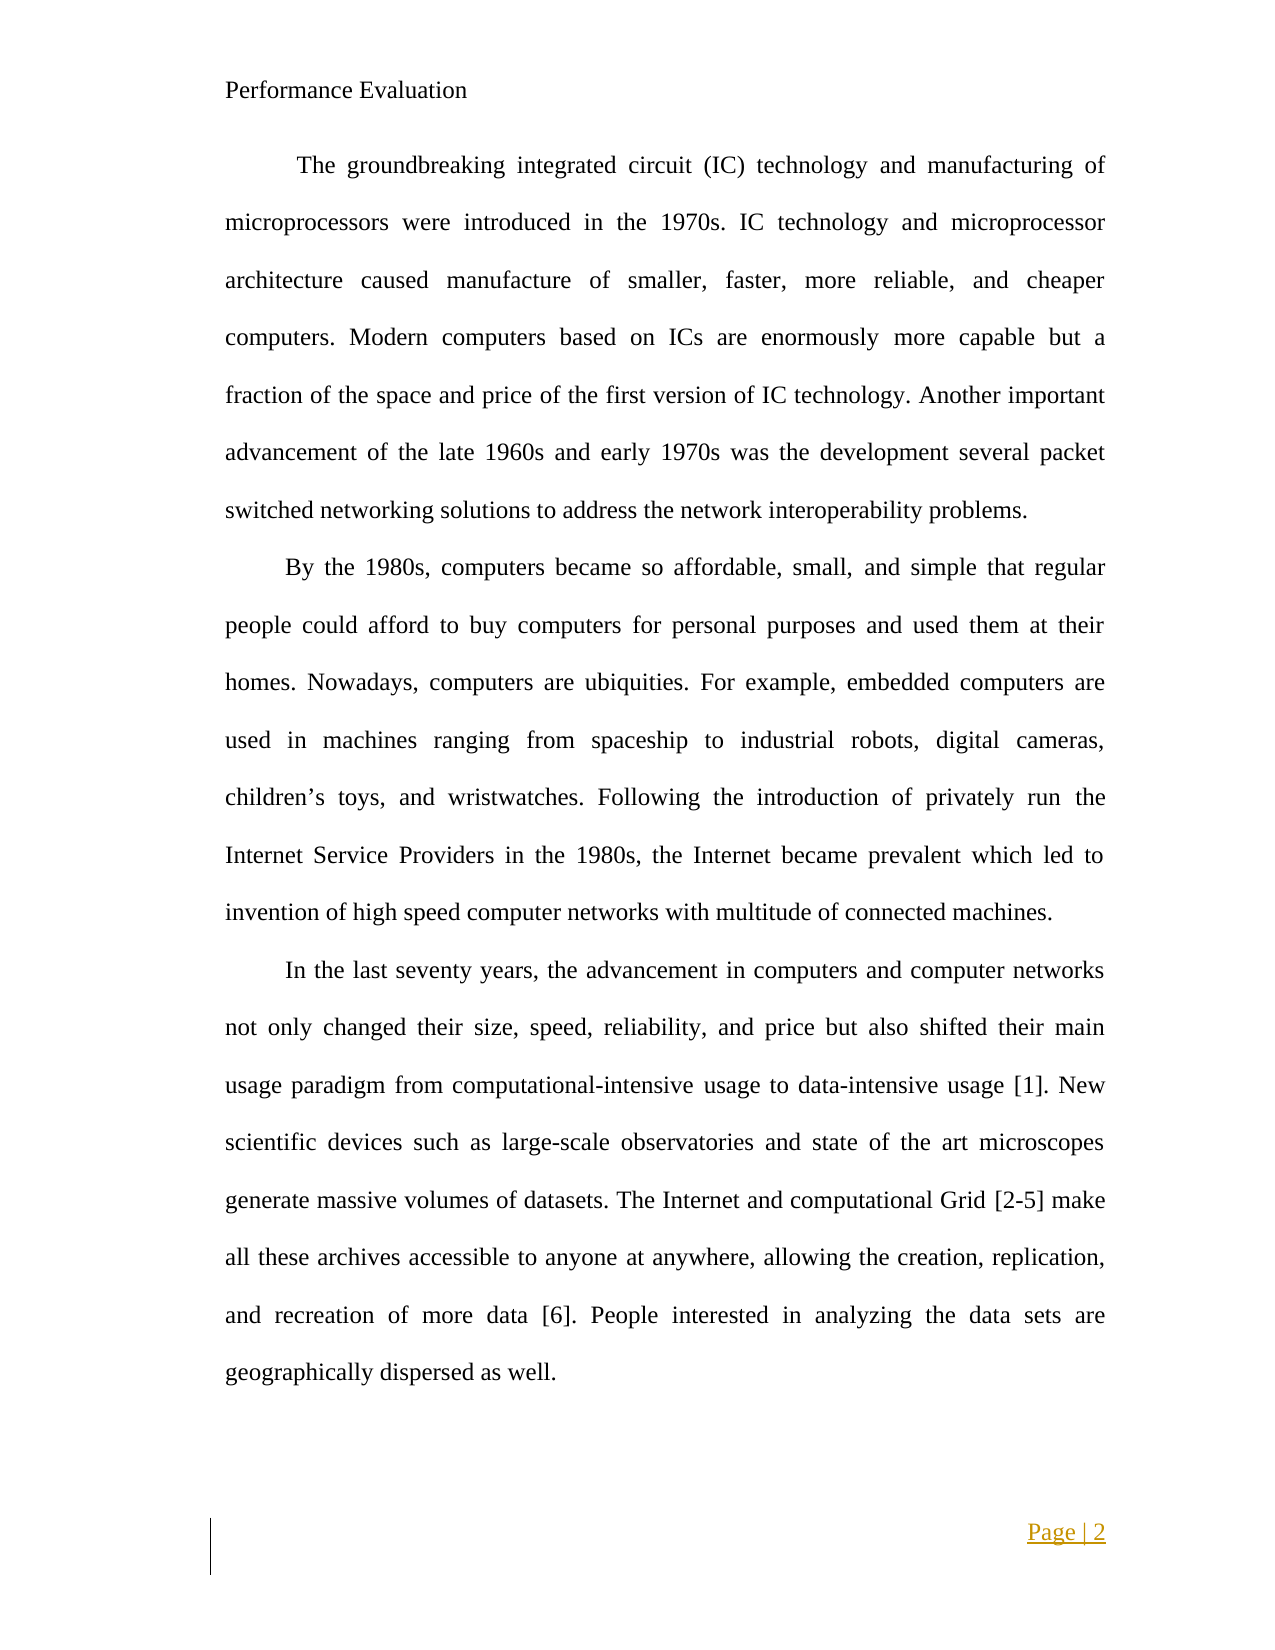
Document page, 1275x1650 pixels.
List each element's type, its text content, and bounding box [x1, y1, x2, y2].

text By the 1980s, computers became so affordable, small, and simple that regular people could afford to buy computers for personal purposes and used them at their homes. Nowadays, computers are ubiquities. For example, embedded computers are used in machines ranging from spaceship to industrial robots, digital cameras, children’s toys, and wristwatches. Following the introduction of privately run the Internet Service Providers in the 1980s, the Internet became prevalent which led to invention of high speed computer networks with multitude of connected machines. [225, 552, 1106, 926]
text In the last seventy years, the advancement in computers and computer networks not only changed their size, speed, reliability, and price but also shifted their main usage paradigm from computational-intensive usage to data-intensive usage [1]. New scientific devices such as large-scale observatories and state of the art microscopes generate massive volumes of datasets. The Internet and computational Grid [2-5] make all these archives accessible to anyone at anywhere, allowing the creation, replication, and recreation of more data [6]. People interested in analyzing the data sets are geographically dispersed as well. [225, 955, 1106, 1386]
text The groundbreaking integrated circuit (IC) technology and manufacturing of microprocessors were introduced in the 1970s. IC technology and microprocessor architecture caused manufacture of smaller, faster, more reliable, and cheaper computers. Modern computers based on ICs are enormously more capable but a fraction of the space and price of the first version of IC technology. Another important advancement of the late 1960s and early 1970s was the development several packet switched networking solutions to address the network interoperability problems. [225, 150, 1106, 524]
